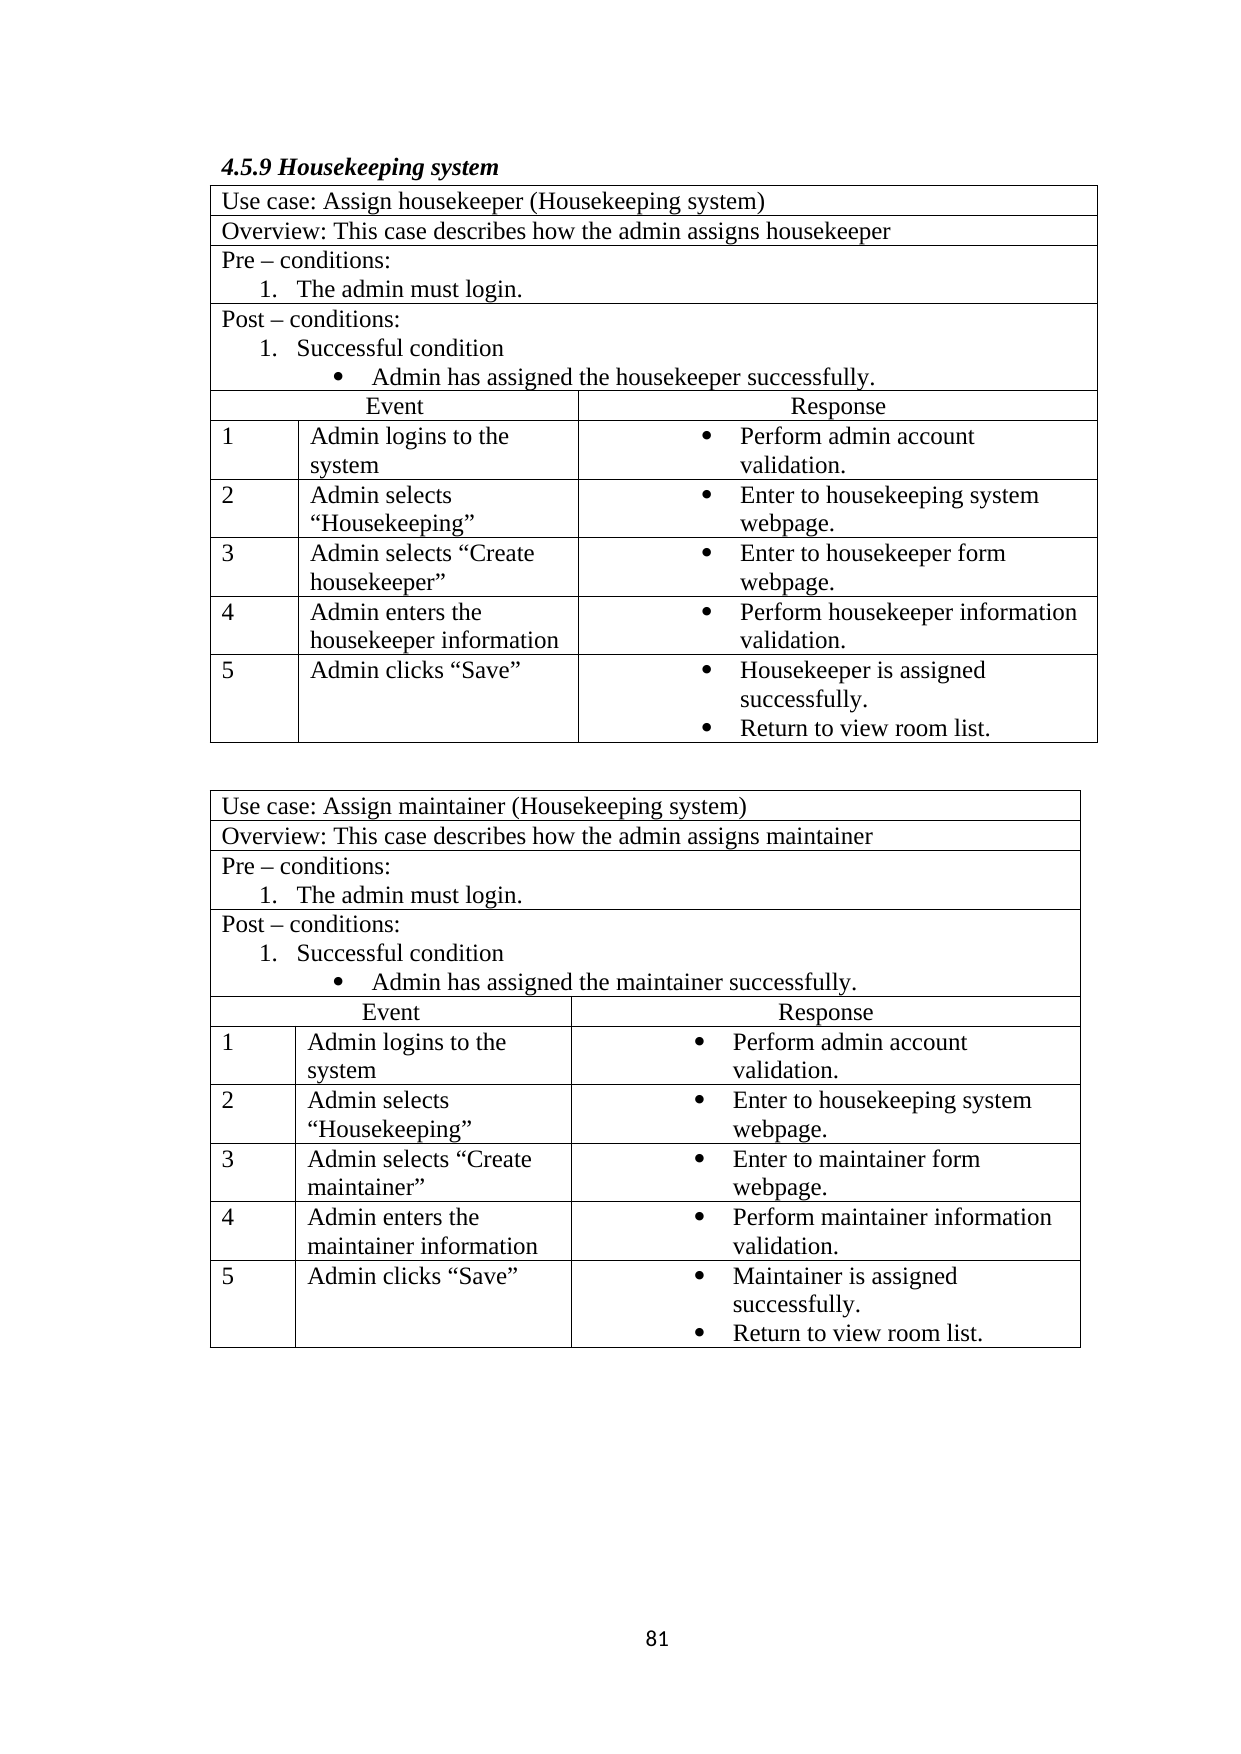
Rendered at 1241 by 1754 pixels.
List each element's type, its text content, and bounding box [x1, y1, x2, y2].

table_cell Admin selects “Housekeeping” [299, 480, 578, 537]
table_cell Perform maintainer information validation. [572, 1202, 1080, 1260]
table_cell Enter to maintainer form webpage. [572, 1144, 1080, 1201]
table_cell Admin selects “Create housekeeper” [299, 538, 578, 596]
table_cell Event [211, 391, 578, 420]
table_cell Pre – conditions: The admin must login. [211, 851, 1080, 908]
table_cell 5 [211, 655, 298, 742]
table_cell Response [579, 391, 1097, 420]
table_cell Pre – conditions: The admin must login. [211, 246, 1097, 303]
table_cell Admin logins to the system [299, 421, 578, 479]
table_cell Housekeeper is assigned successfully. Return to view room list. [579, 655, 1097, 742]
table_cell 5 [211, 1261, 295, 1347]
table_cell 2 [211, 1085, 295, 1143]
table_cell 4 [211, 597, 298, 654]
table_cell 1 [211, 1027, 295, 1084]
table_header Use case: Assign maintainer (Housekeeping system) [211, 791, 1080, 820]
table_cell Post – conditions: Successful condition Admin has assigned the maintainer successfully. [211, 910, 1080, 996]
table_cell Enter to housekeeping system webpage. [572, 1085, 1080, 1143]
table_cell 4 [211, 1202, 295, 1260]
table_cell Post – conditions: Successful condition Admin has assigned the housekeeper successfully. [211, 304, 1097, 390]
table_cell Event [211, 997, 571, 1026]
table_cell Perform admin account validation. [572, 1027, 1080, 1084]
table_cell Maintainer is assigned successfully. Return to view room list. [572, 1261, 1080, 1347]
table_cell Admin clicks “Save” [296, 1261, 571, 1347]
table_cell Perform housekeeper information validation. [579, 597, 1097, 654]
table_cell Admin enters the housekeeper information [299, 597, 578, 654]
table_cell Enter to housekeeper form webpage. [579, 538, 1097, 596]
table_cell 3 [211, 538, 298, 596]
table_cell Admin clicks “Save” [299, 655, 578, 742]
table_cell Admin selects “Housekeeping” [296, 1085, 571, 1143]
table_cell Overview: This case describes how the admin assigns maintainer [211, 821, 1080, 850]
table_cell Overview: This case describes how the admin assigns housekeeper [211, 216, 1097, 244]
table_cell Admin enters the maintainer information [296, 1202, 571, 1260]
table_header Use case: Assign housekeeper (Housekeeping system) [211, 186, 1097, 215]
table_cell Admin logins to the system [296, 1027, 571, 1084]
table_cell 2 [211, 480, 298, 537]
subtitle 4.5.9 Housekeeping system [221, 152, 1092, 181]
table_cell 1 [211, 421, 298, 479]
table_cell Response [572, 997, 1080, 1026]
table_cell 3 [211, 1144, 295, 1201]
table_cell Perform admin account validation. [579, 421, 1097, 479]
table_cell Enter to housekeeping system webpage. [579, 480, 1097, 537]
table_cell Admin selects “Create maintainer” [296, 1144, 571, 1201]
